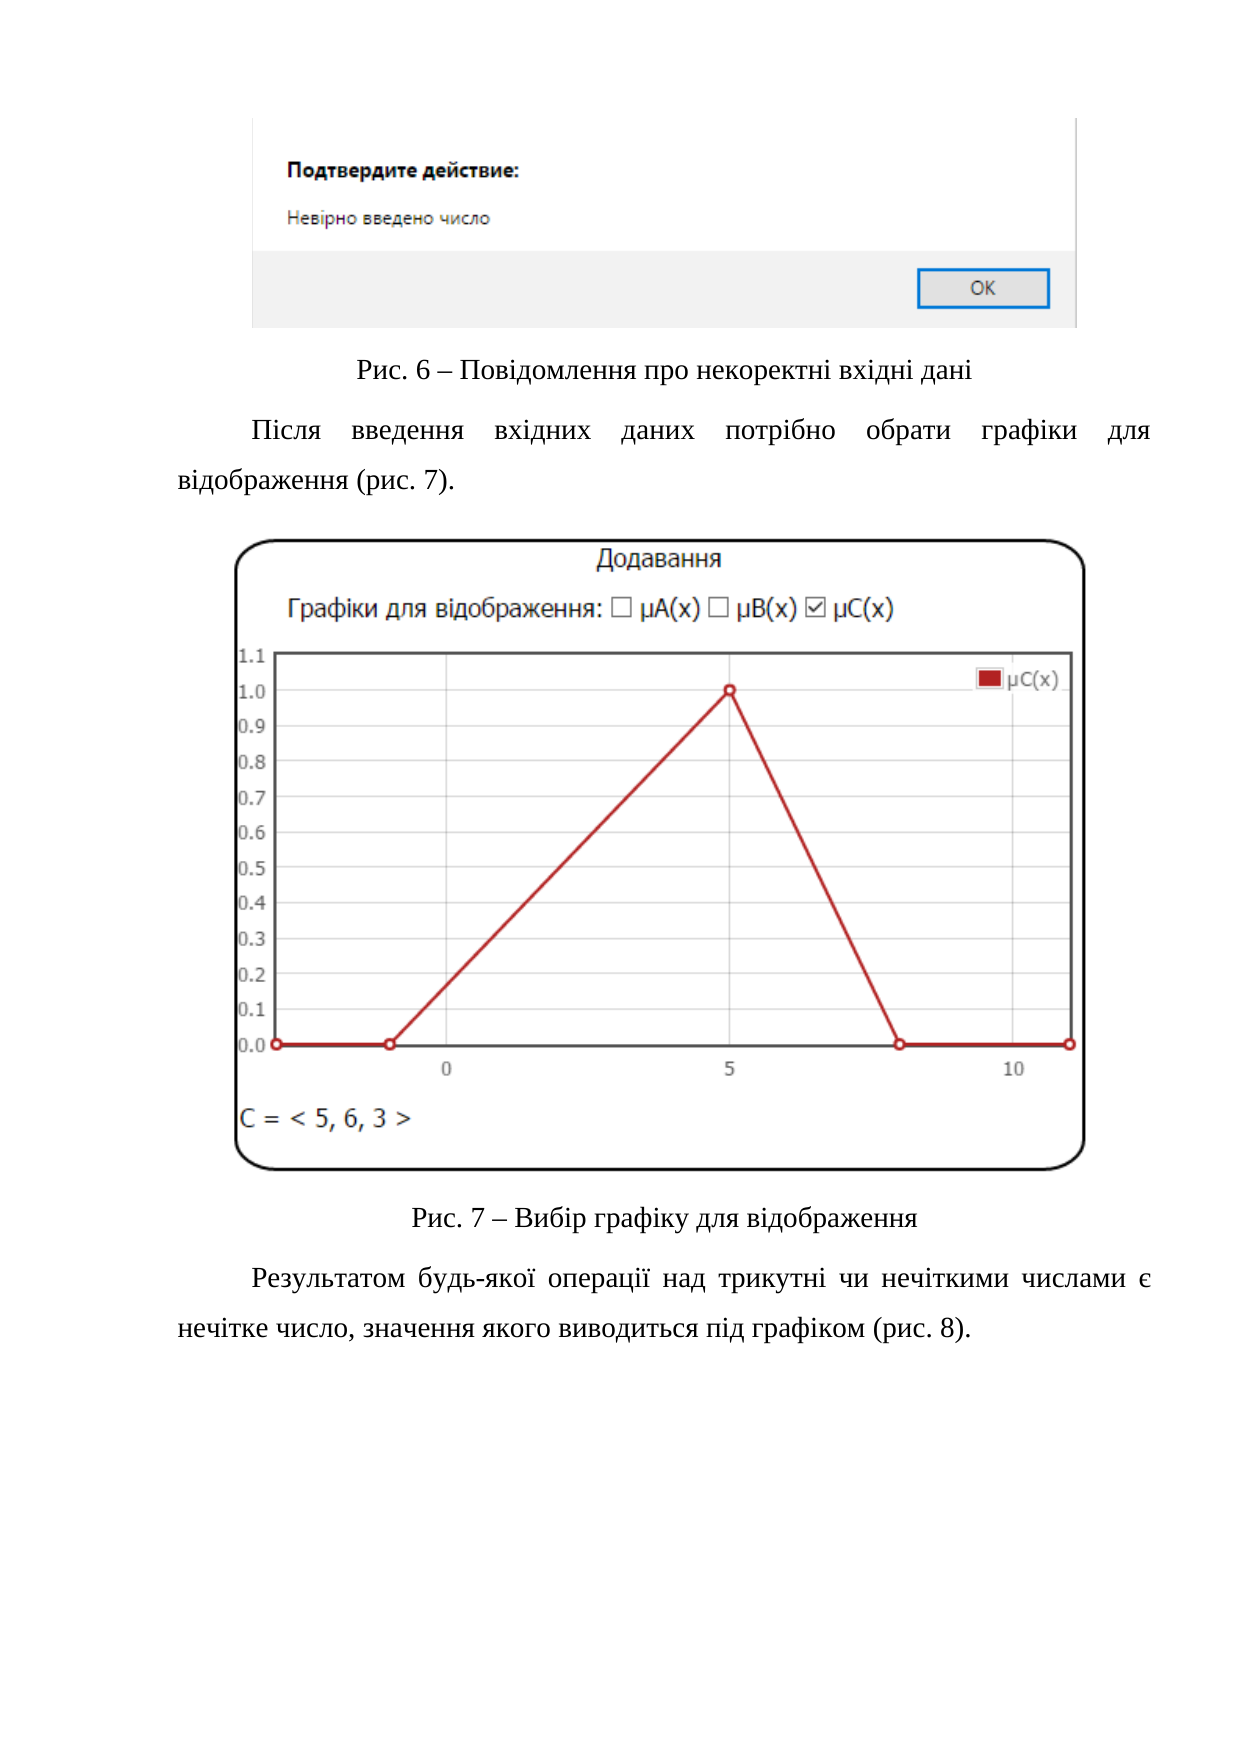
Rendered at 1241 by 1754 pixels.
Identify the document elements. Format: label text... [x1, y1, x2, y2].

picture [233, 533, 1095, 1176]
text Після введення вхідних даних потрібно обрати графіки для відображення (рис. 7). [177, 412, 1152, 496]
text Рис. 6 – Повідомлення про некоректні вхідні дані [177, 352, 1152, 386]
text Рис. 7 – Вибір графіку для відображення [177, 1201, 1152, 1234]
picture [252, 118, 1077, 328]
text Результатом будь-якої операції над трикутні чи нечіткими числами є нечітке число, значення якого виводиться під графіком (рис. 8). [177, 1260, 1152, 1344]
